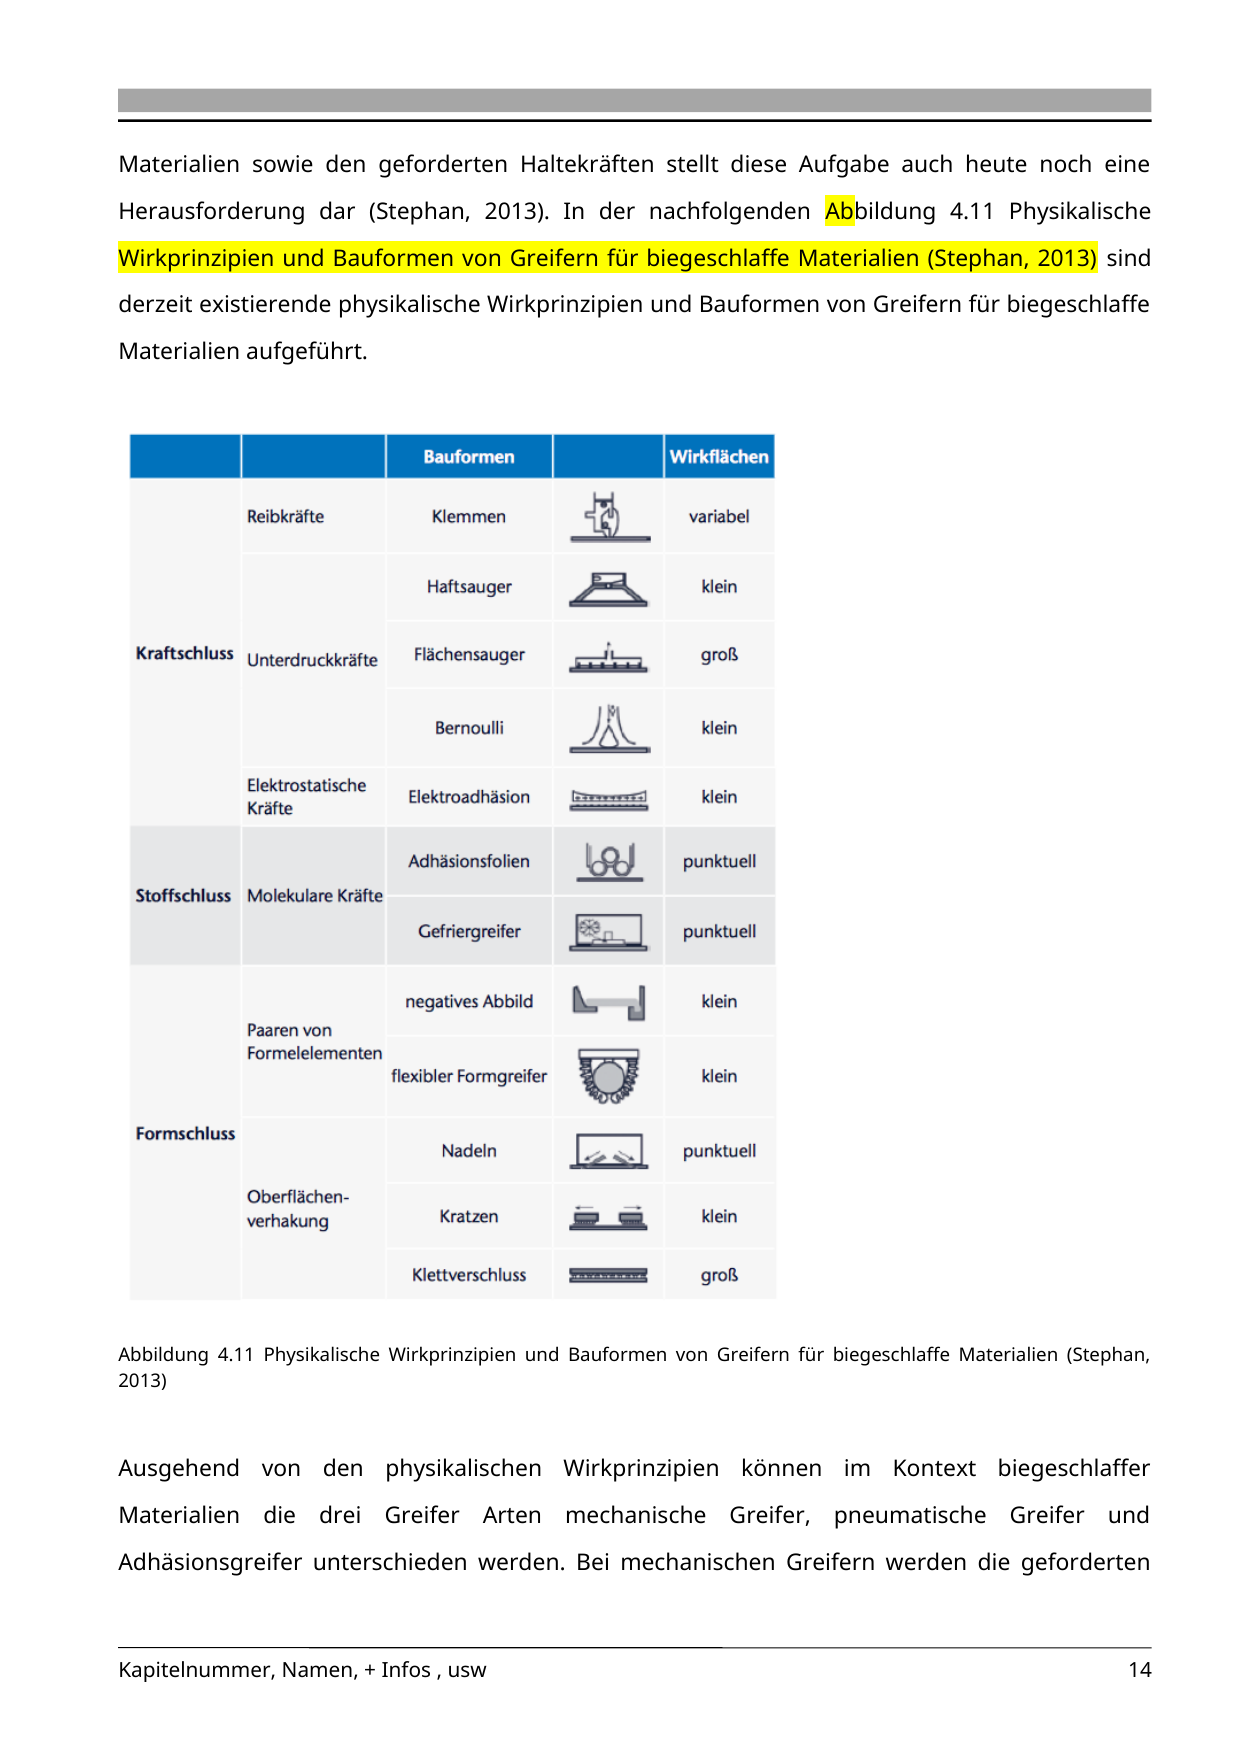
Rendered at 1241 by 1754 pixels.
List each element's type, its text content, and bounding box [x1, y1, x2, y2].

picture [118, 428, 791, 1314]
text Abbildung 4.11 Physikalische Wirkprinzipien und Bauformen von Greifern für biegeschlaffe Materialien (Stephan, 2013) [118, 1342, 1152, 1393]
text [118, 1452, 1152, 1577]
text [118, 148, 1152, 366]
